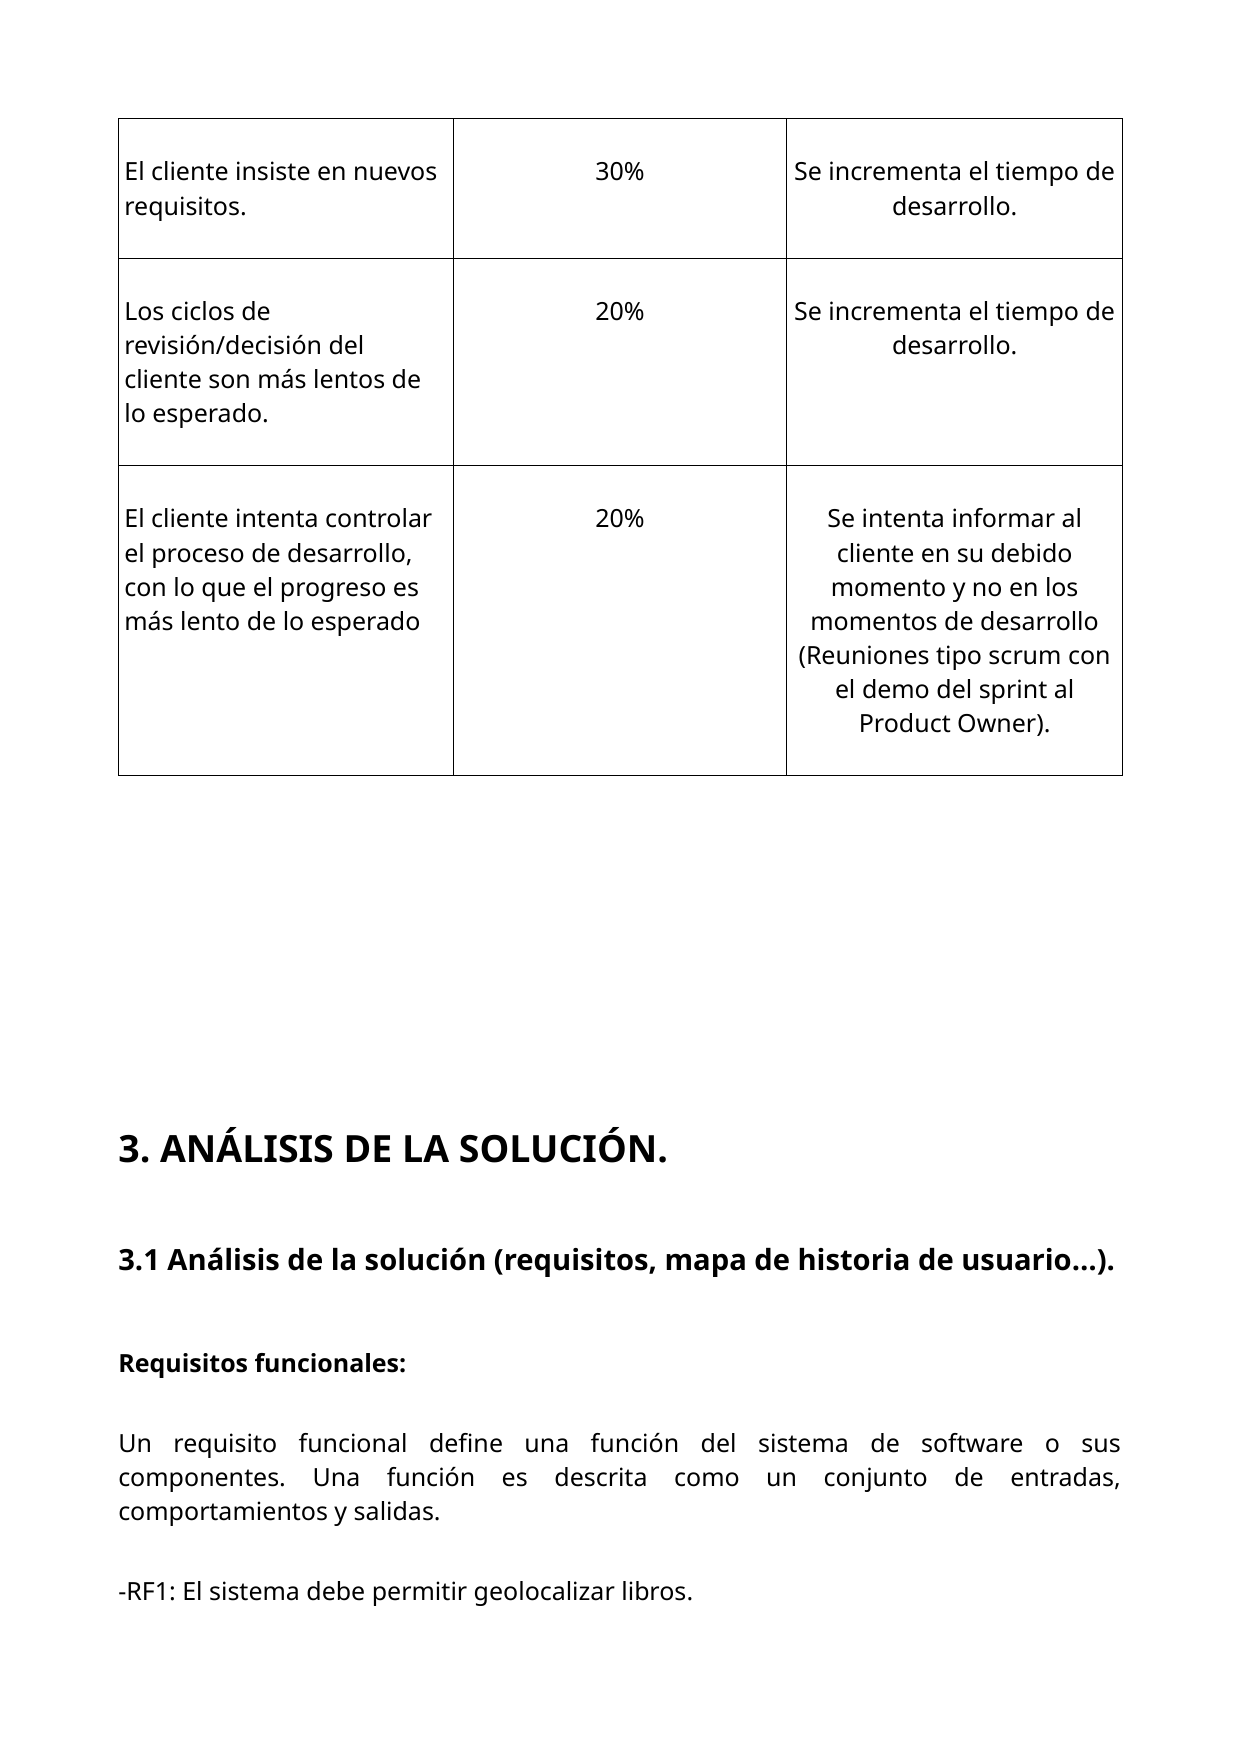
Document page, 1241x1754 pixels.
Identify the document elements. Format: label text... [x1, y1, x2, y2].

table_cell El cliente intenta controlar el proceso de desarrollo, con lo que el progreso es más lento de lo esperado [119, 466, 453, 775]
table_cell Se intenta informar al cliente en su debido momento y no en los momentos de desarrollo (Reuniones tipo scrum con el demo del sprint al Product Owner). [787, 466, 1122, 775]
table_cell 20% [454, 259, 786, 465]
table_cell 30% [454, 119, 786, 258]
subtitle 3.1 Análisis de la solución (requisitos, mapa de historia de usuario…). [118, 1239, 1122, 1279]
text -RF1: El sistema debe permitir geolocalizar libros. [118, 1573, 1122, 1607]
table_cell Se incrementa el tiempo de desarrollo. [787, 259, 1122, 465]
text Un requisito funcional define una función del sistema de software o sus componentes. Una función es descrita como un conjunto de entradas, comportamientos y salidas. [118, 1425, 1122, 1527]
table_cell Los ciclos de revisión/decisión del cliente son más lentos de lo esperado. [119, 259, 453, 465]
table_cell El cliente insiste en nuevos requisitos. [119, 119, 453, 258]
table_cell 20% [454, 466, 786, 775]
subtitle 3. ANÁLISIS DE LA SOLUCIÓN. [118, 1122, 1122, 1173]
table_cell Se incrementa el tiempo de desarrollo. [787, 119, 1122, 258]
text Requisitos funcionales: [118, 1345, 1122, 1379]
